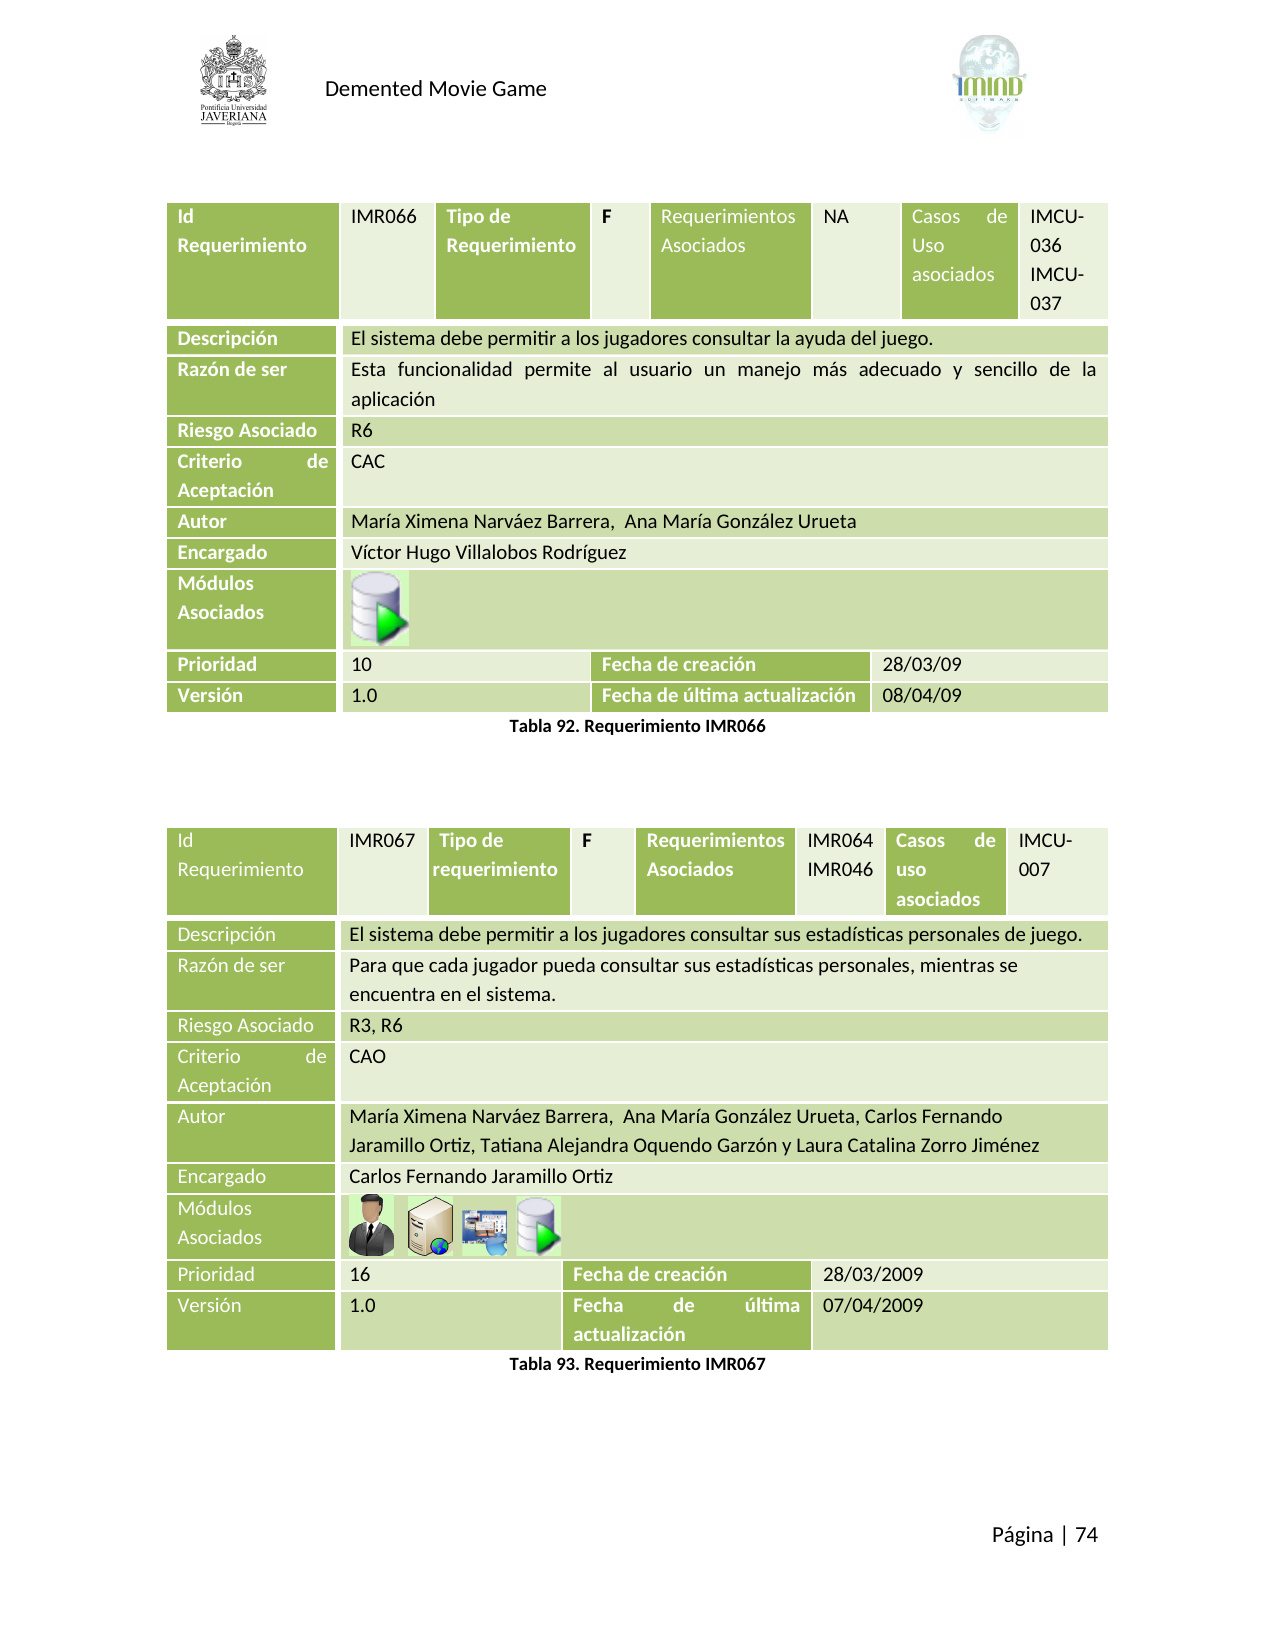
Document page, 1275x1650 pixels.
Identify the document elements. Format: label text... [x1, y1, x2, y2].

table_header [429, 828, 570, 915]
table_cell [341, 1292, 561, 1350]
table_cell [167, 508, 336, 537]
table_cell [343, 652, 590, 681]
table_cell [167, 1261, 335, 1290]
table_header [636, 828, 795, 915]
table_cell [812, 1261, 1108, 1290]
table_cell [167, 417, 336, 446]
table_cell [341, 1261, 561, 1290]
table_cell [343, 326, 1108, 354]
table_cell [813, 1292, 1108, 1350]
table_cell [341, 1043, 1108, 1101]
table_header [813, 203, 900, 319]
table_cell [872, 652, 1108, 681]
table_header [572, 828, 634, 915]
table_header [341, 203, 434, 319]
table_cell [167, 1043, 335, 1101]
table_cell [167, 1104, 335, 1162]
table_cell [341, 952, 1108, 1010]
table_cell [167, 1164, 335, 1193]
picture [462, 1210, 507, 1256]
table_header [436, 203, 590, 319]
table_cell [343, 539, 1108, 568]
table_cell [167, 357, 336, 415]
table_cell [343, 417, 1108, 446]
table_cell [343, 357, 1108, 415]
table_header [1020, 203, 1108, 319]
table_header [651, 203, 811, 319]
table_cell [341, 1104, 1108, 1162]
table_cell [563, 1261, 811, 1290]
picture [951, 35, 1033, 138]
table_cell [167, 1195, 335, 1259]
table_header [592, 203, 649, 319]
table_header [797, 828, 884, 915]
picture [200, 35, 267, 126]
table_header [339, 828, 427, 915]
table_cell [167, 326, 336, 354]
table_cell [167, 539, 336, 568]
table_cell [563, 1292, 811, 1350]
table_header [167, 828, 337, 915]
picture [350, 570, 410, 646]
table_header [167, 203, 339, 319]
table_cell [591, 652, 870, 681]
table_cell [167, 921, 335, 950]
picture [349, 1194, 394, 1256]
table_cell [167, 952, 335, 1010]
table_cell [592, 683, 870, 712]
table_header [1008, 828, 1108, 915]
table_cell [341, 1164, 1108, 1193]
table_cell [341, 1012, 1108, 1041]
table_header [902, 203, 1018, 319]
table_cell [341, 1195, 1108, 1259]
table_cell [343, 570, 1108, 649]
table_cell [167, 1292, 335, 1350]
picture [516, 1196, 562, 1256]
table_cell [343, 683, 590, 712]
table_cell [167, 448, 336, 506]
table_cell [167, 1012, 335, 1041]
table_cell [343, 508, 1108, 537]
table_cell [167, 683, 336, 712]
picture [408, 1196, 453, 1256]
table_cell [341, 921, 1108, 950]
text Tabla 92. Requerimiento IMR066 [177, 714, 1098, 737]
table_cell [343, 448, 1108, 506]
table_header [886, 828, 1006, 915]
text Tabla 93. Requerimiento IMR067 [177, 1352, 1098, 1375]
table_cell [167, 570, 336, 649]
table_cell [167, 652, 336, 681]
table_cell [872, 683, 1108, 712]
